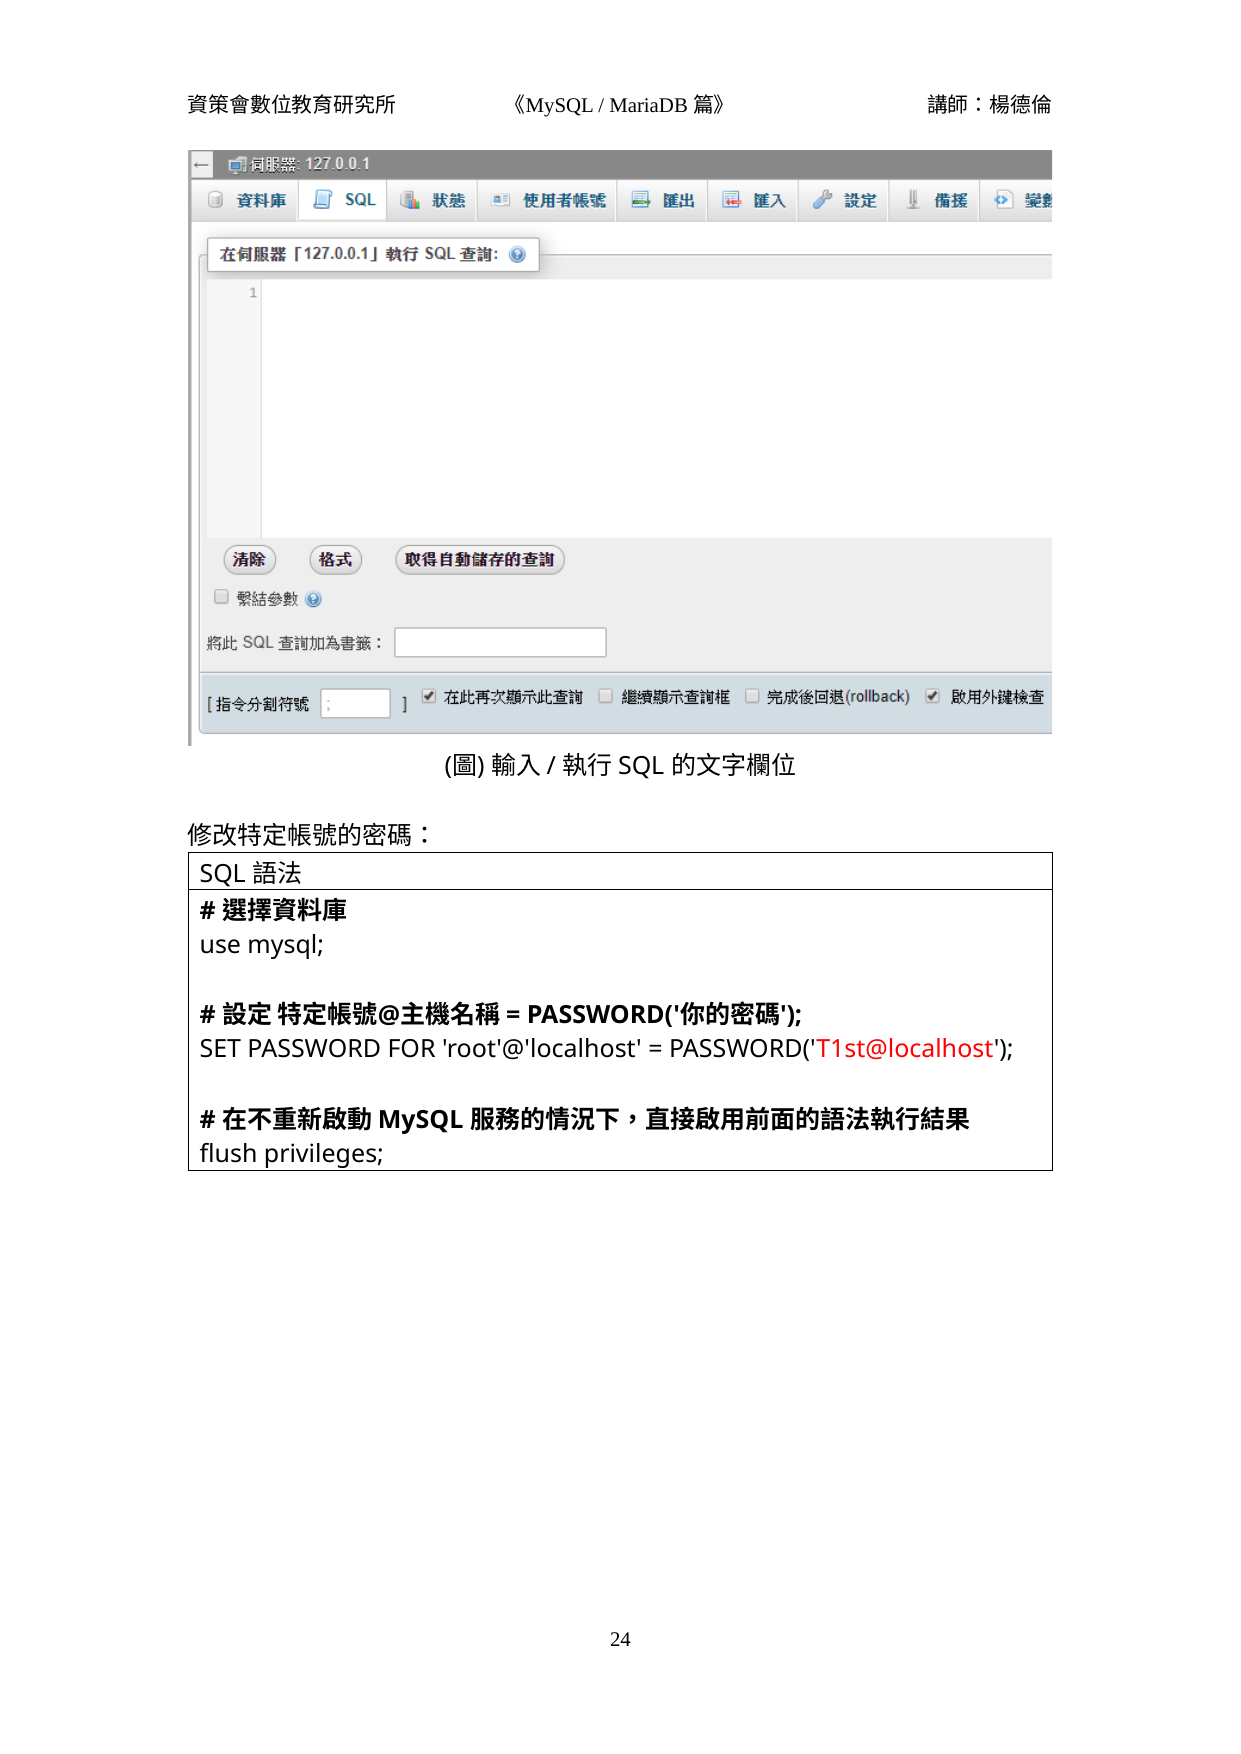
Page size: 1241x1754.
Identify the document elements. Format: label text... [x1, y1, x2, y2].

picture [188, 150, 1053, 746]
text (圖) 輸入 / 執行 SQL 的文字欄位 [187, 746, 1053, 782]
text 修改特定帳號的密碼： [187, 816, 1053, 852]
table_cell # 選擇資料庫 use mysql; # 設定 特定帳號@主機名稱 = PASSWORD('你的密碼'); SET PASSWORD FOR 'root'@'localhost' = PASSWORD('T1st@localhost'); # 在不重新啟動 MySQL 服務的情況下，直接啟用前面的語法執行結果 flush privileges; [189, 890, 1052, 1169]
table_header SQL 語法 [189, 853, 1052, 889]
